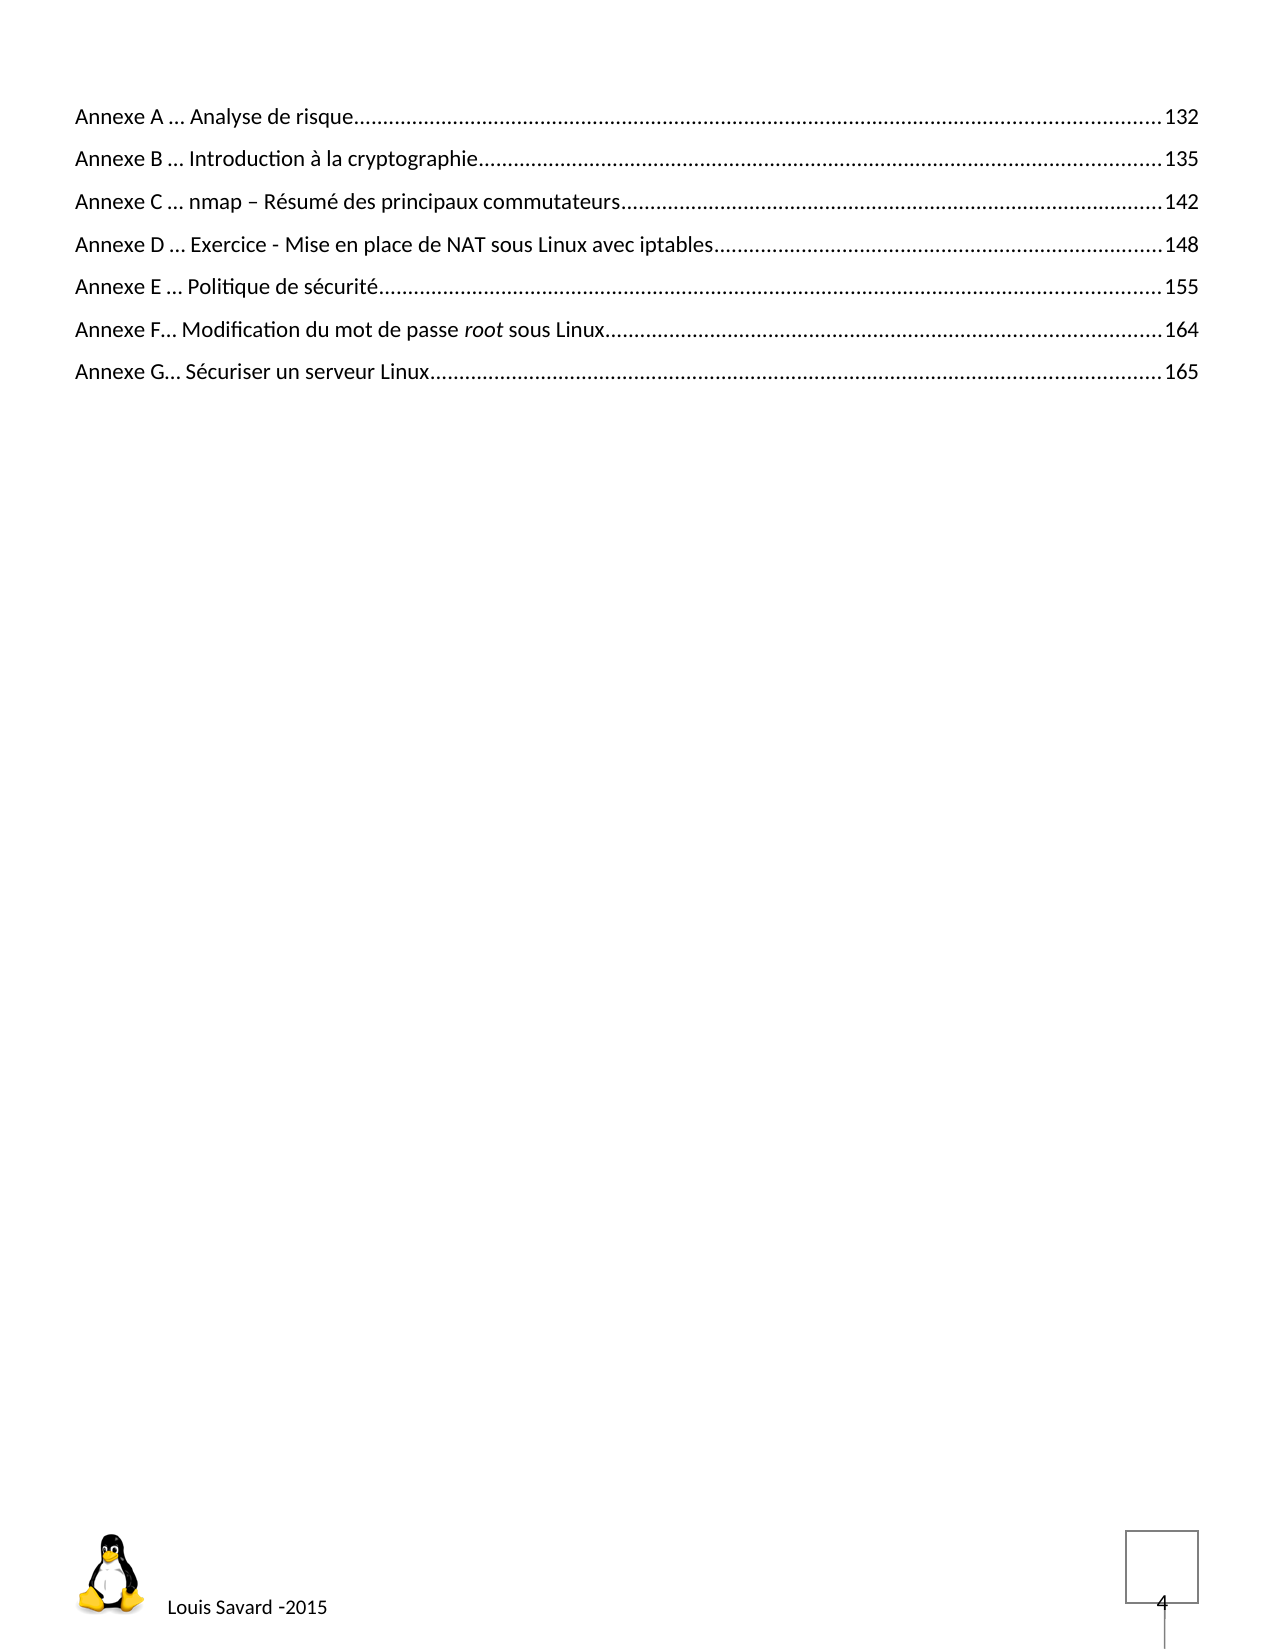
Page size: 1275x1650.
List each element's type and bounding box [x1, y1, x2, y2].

picture [75, 1530, 147, 1615]
